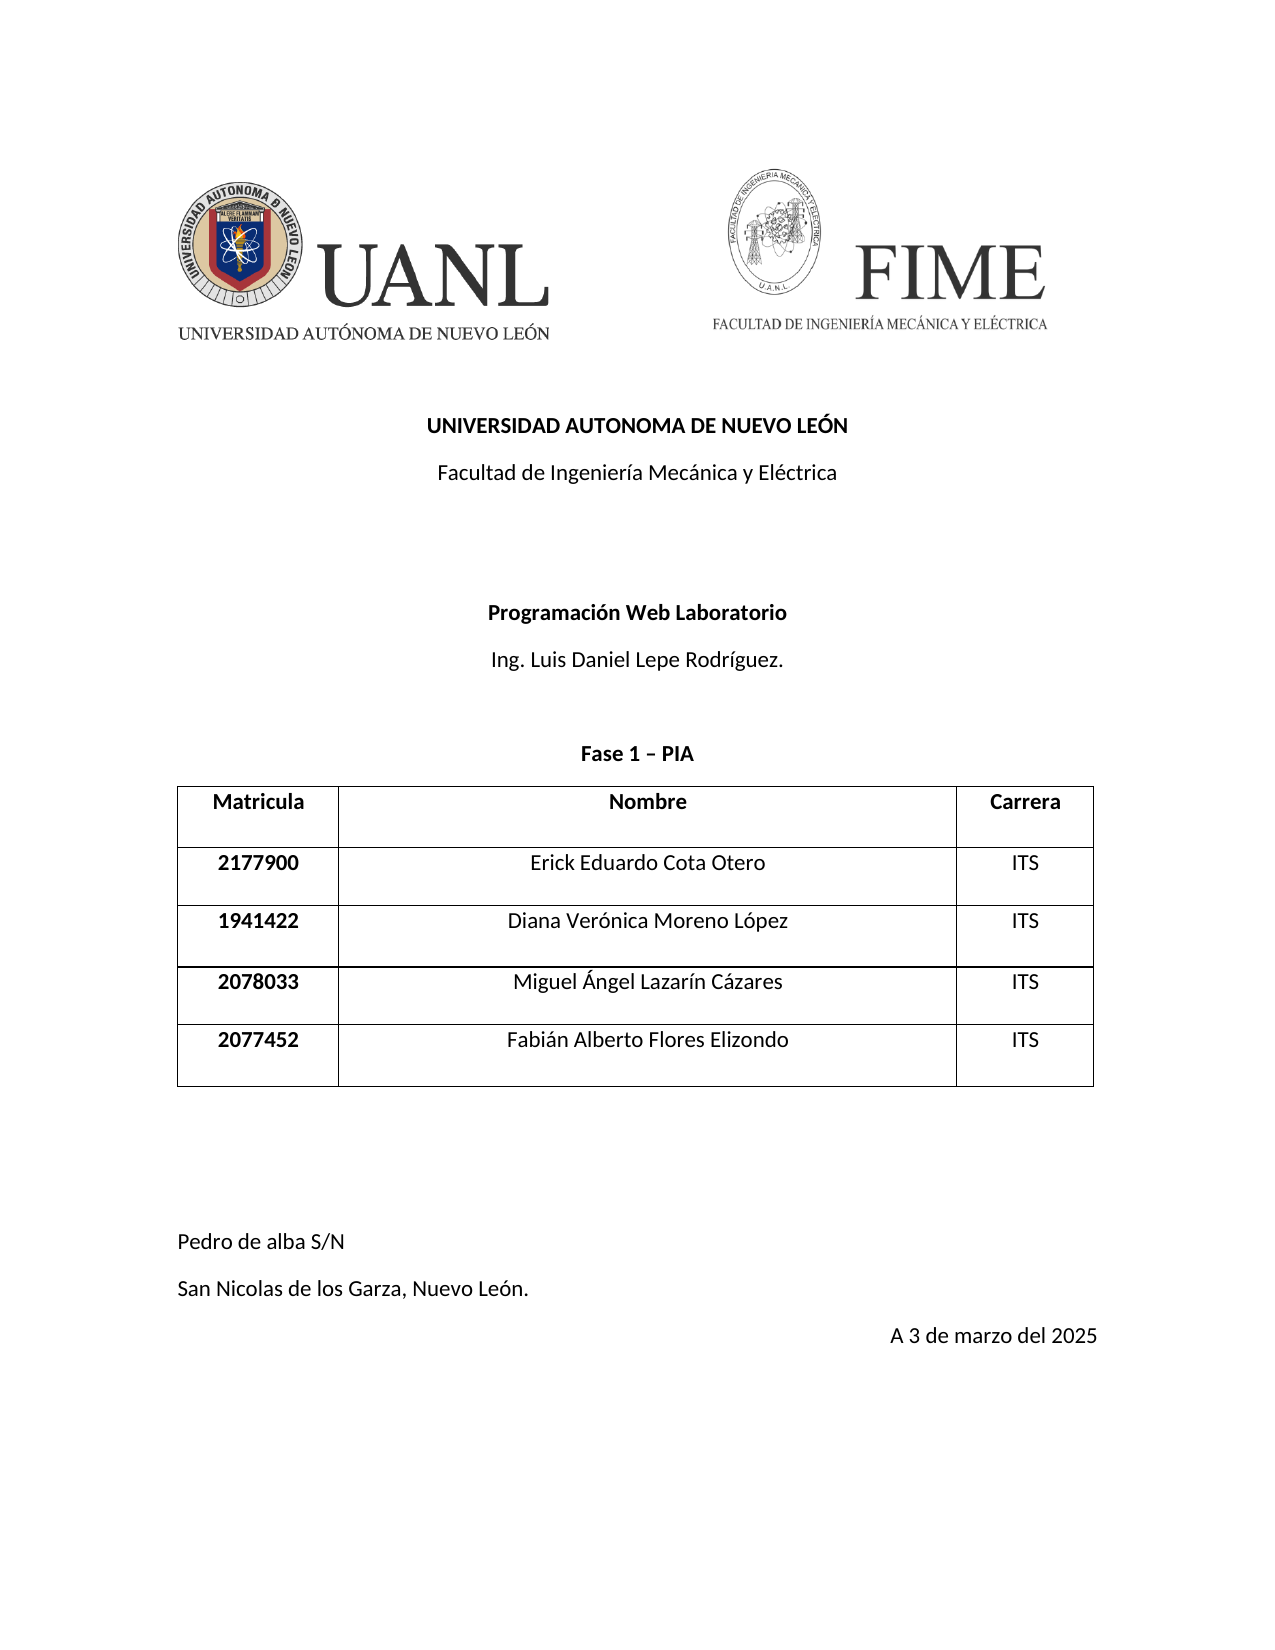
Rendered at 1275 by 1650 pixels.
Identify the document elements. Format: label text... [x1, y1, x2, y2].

text A 3 de marzo del 2025 [177, 1321, 1098, 1349]
table_cell ITS [957, 906, 1093, 966]
text Programación Web Laboratorio [177, 598, 1098, 626]
table_cell 2177900 [178, 848, 338, 905]
table_header Nombre [339, 787, 956, 847]
table_cell 1941422 [178, 906, 338, 966]
text Pedro de alba S/N [177, 1227, 1098, 1255]
text Ing. Luis Daniel Lepe Rodríguez. [177, 645, 1098, 673]
text UNIVERSIDAD AUTONOMA DE NUEVO LEÓN [177, 411, 1098, 439]
table_cell Diana Verónica Moreno López [339, 906, 956, 966]
text Fase 1 – PIA [177, 739, 1098, 767]
table_cell Miguel Ángel Lazarín Cázares [339, 968, 956, 1024]
text San Nicolas de los Garza, Nuevo León. [177, 1274, 1098, 1302]
picture [177, 176, 549, 346]
table_cell Erick Eduardo Cota Otero [339, 848, 956, 905]
table_header Carrera [957, 787, 1093, 847]
table_header Matricula [178, 787, 338, 847]
table_cell ITS [957, 968, 1093, 1024]
picture [662, 147, 1098, 346]
table_cell 2078033 [178, 968, 338, 1024]
table_cell Fabián Alberto Flores Elizondo [339, 1025, 956, 1086]
table_cell ITS [957, 1025, 1093, 1086]
table_cell ITS [957, 848, 1093, 905]
table_cell 2077452 [178, 1025, 338, 1086]
text Facultad de Ingeniería Mecánica y Eléctrica [177, 458, 1098, 486]
